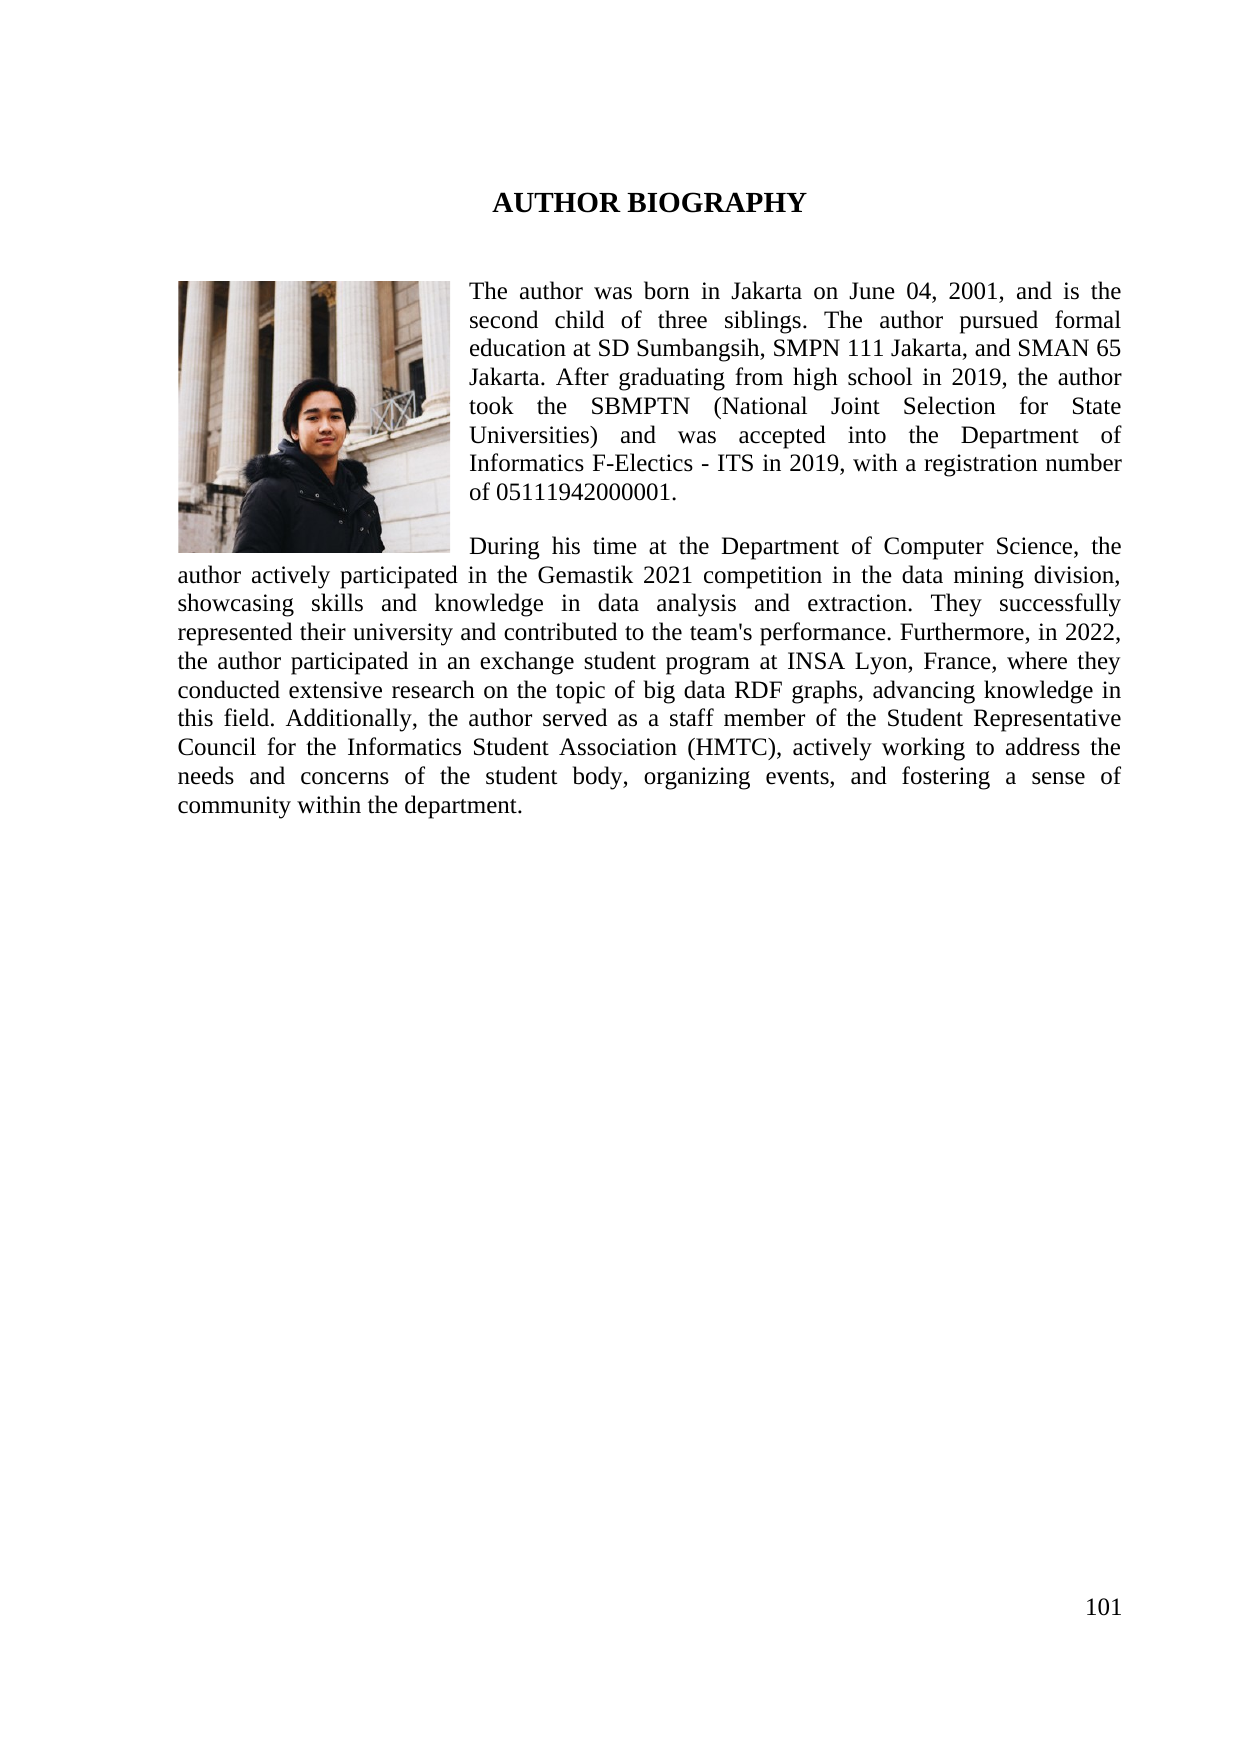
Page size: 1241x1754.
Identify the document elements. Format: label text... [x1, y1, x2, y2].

text During his time at the Department of Computer Science, the author actively participated in the Gemastik 2021 competition in the data mining division, showcasing skills and knowledge in data analysis and extraction. They successfully represented their university and contributed to the team's performance. Furthermore, in 2022, the author participated in an exchange student program at INSA Lyon, France, where they conducted extensive research on the topic of big data RDF graphs, advancing knowledge in this field. Additionally, the author served as a staff member of the Student Representative Council for the Informatics Student Association (HMTC), actively working to address the needs and concerns of the student body, organizing events, and fostering a sense of community within the department. [177, 531, 1122, 818]
subtitle AUTHOR BIOGRAPHY [177, 185, 1122, 218]
picture [178, 281, 451, 553]
